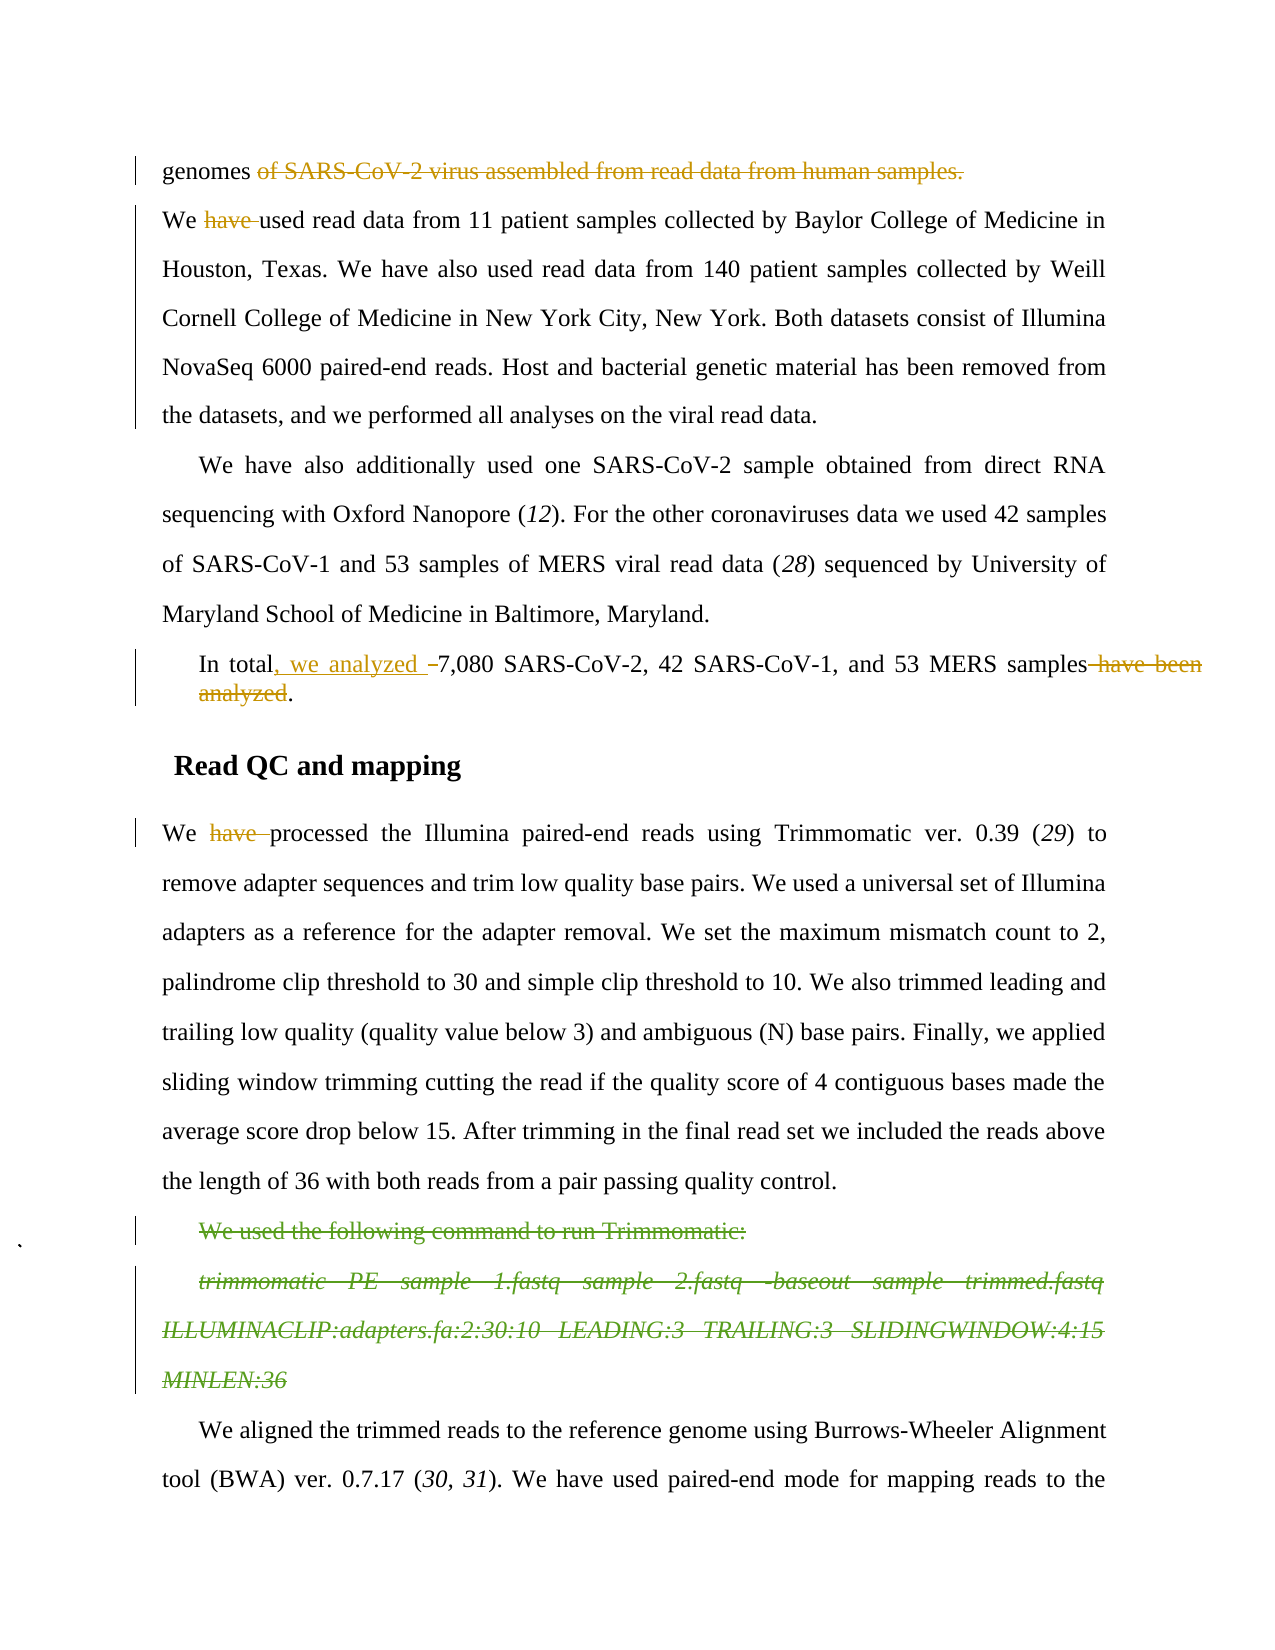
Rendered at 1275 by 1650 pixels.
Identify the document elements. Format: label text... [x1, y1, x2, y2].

text We processed the Illumina paired-end reads using Trimmomatic ver. 0.39 (29) to remove adapter sequences and trim low quality base pairs. We used a universal set of Illumina adapters as a reference for the adapter removal. We set the maximum mismatch count to 2, palindrome clip threshold to 30 and simple clip threshold to 10. We also trimmed leading and trailing low quality (quality value below 3) and ambiguous (N) base pairs. Finally, we applied sliding window trimming cutting the read if the quality score of 4 contiguous bases made the average score drop below 15. After trimming in the final read set we included the reads above the length of 36 with both reads from a pair passing quality control. [162, 818, 1107, 1195]
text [162, 156, 1107, 185]
text In total7,080 SARS-CoV-2, 42 SARS-CoV-1, and 53 MERS samples. [198, 649, 1202, 706]
text We have also additionally used one SARS-CoV-2 sample obtained from direct RNA sequencing with Oxford Nanopore (12). For the other coronaviruses data we used 42 samples of SARS-CoV-1 and 53 samples of MERS viral read data (28) sequenced by University of Maryland School of Medicine in Baltimore, Maryland. [162, 450, 1107, 628]
subtitle Read QC and mapping [162, 748, 1202, 781]
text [162, 1415, 1107, 1493]
text We used read data from 11 patient samples collected by Baylor College of Medicine in Houston, Texas. We have also used read data from 140 patient samples collected by Weill Cornell College of Medicine in New York City, New York. Both datasets consist of Illumina NovaSeq 6000 paired-end reads. Host and bacterial genetic material has been removed from the datasets, and we performed all analyses on the viral read data. [162, 205, 1107, 429]
